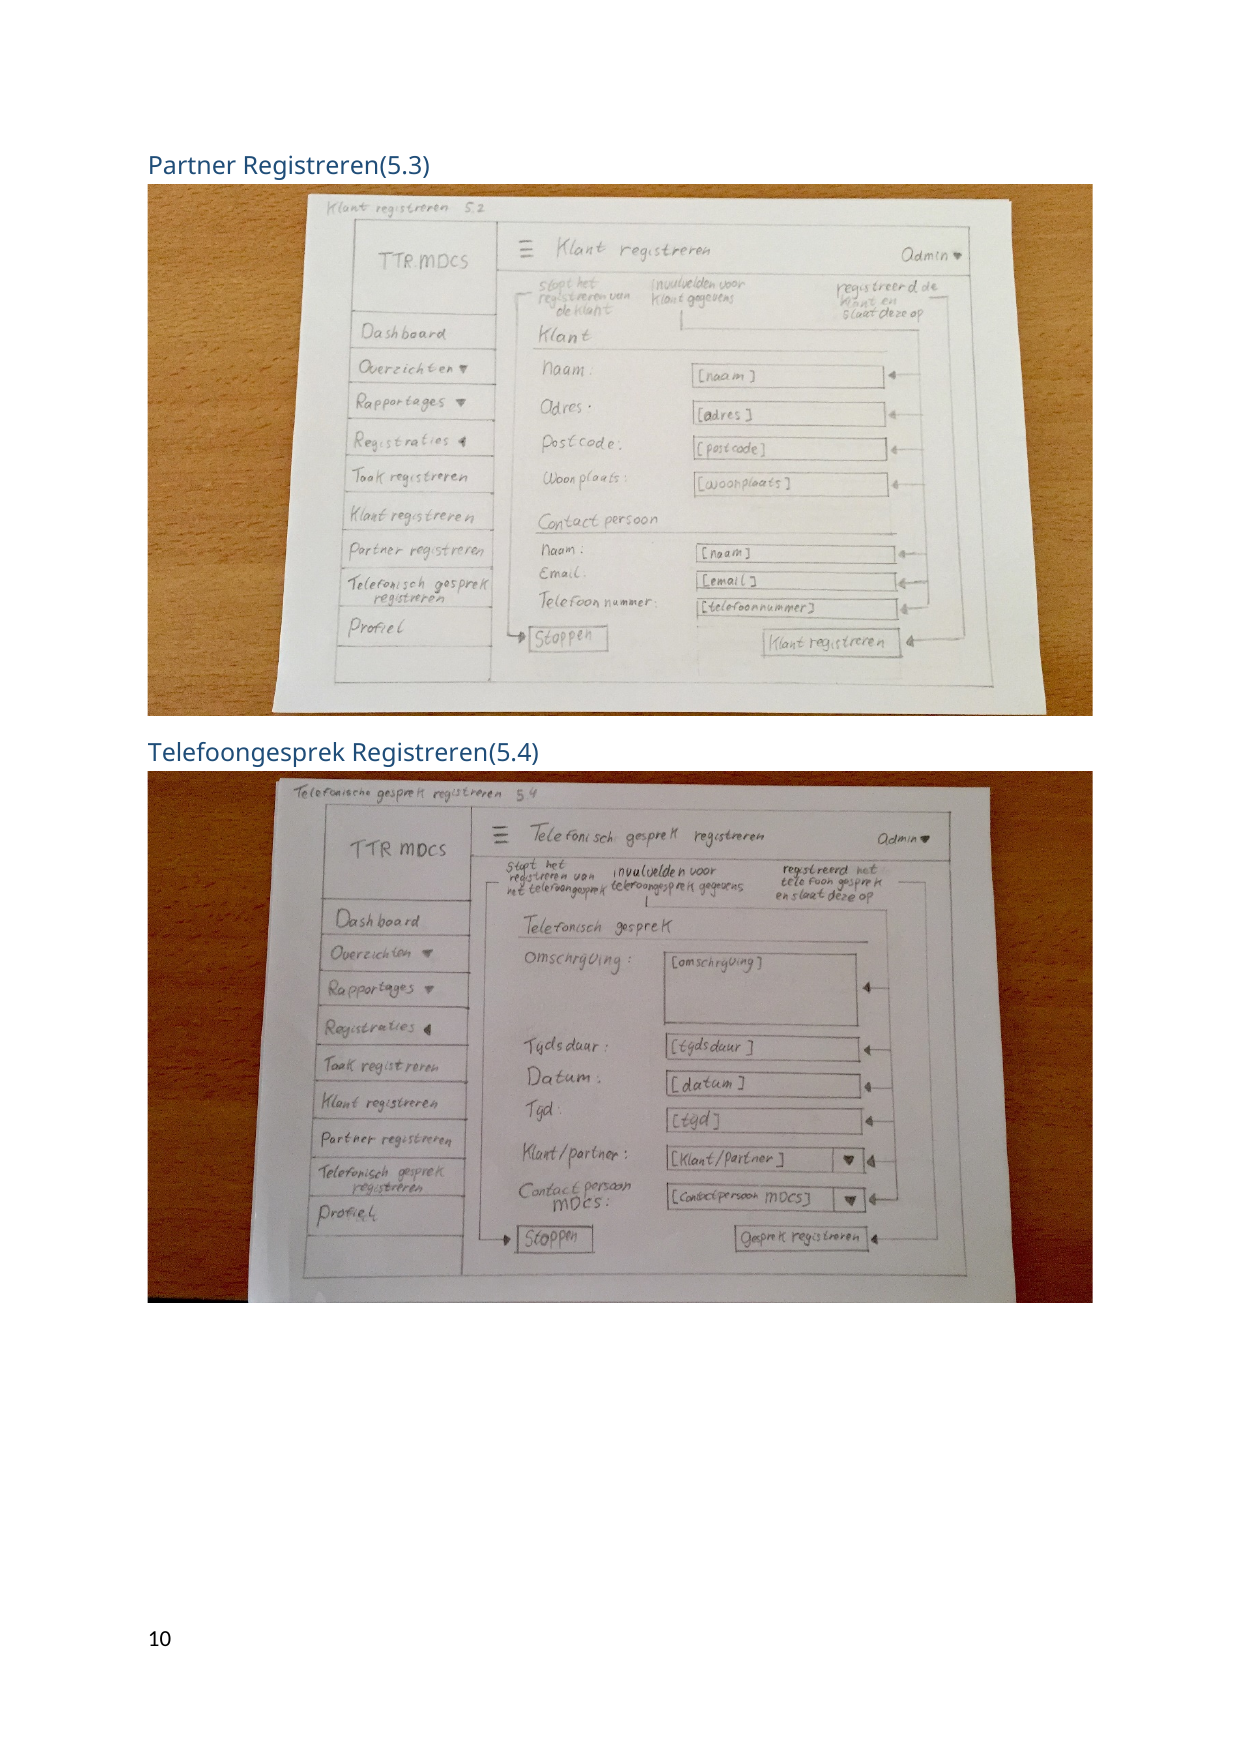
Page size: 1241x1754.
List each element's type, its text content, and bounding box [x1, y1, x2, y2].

subtitle Partner Registreren(5.3) [148, 148, 1092, 182]
picture [147, 771, 1093, 1303]
picture [147, 184, 1093, 716]
subtitle Telefoongesprek Registreren(5.4) [148, 735, 1092, 769]
